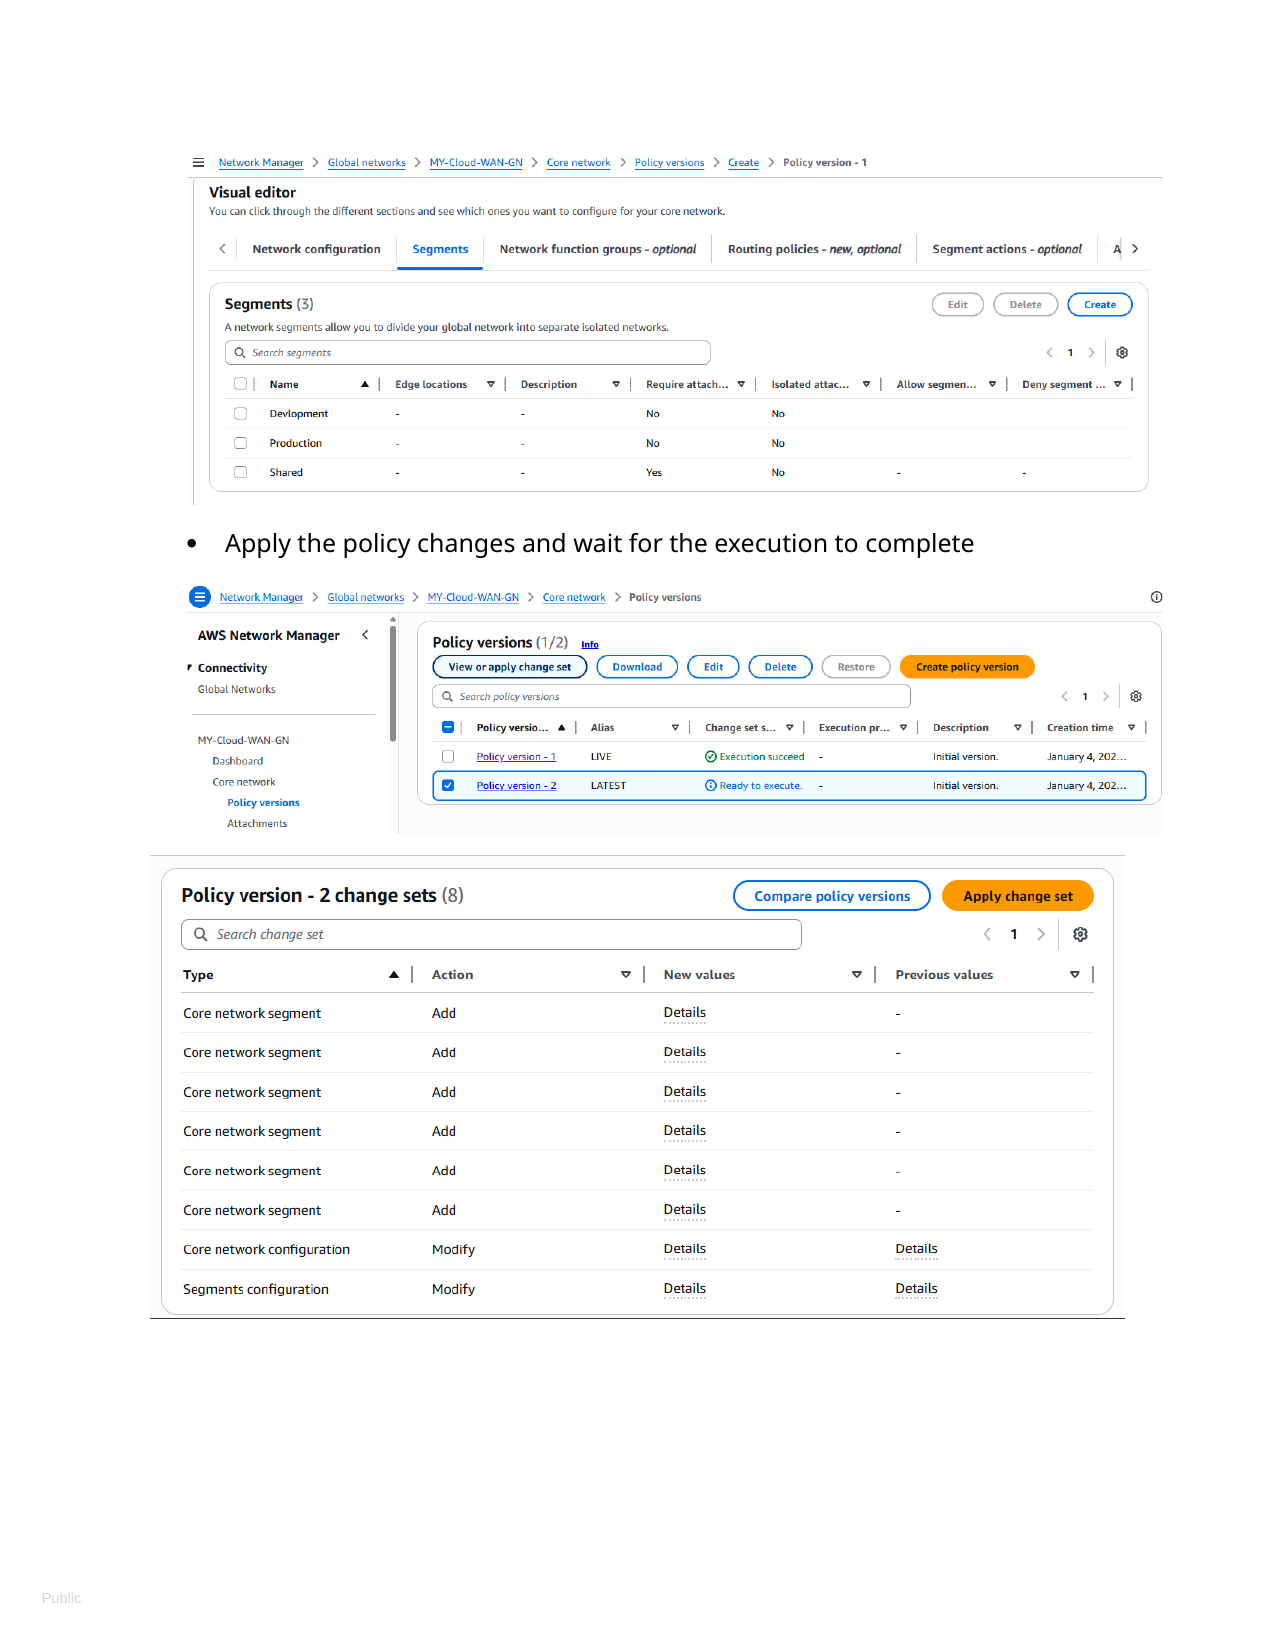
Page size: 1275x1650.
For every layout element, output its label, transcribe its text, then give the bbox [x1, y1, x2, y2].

list Apply the policy changes and wait for the execution to complete [187, 526, 1125, 560]
picture [187, 581, 1163, 834]
picture [150, 855, 1125, 1319]
picture [187, 150, 1163, 505]
